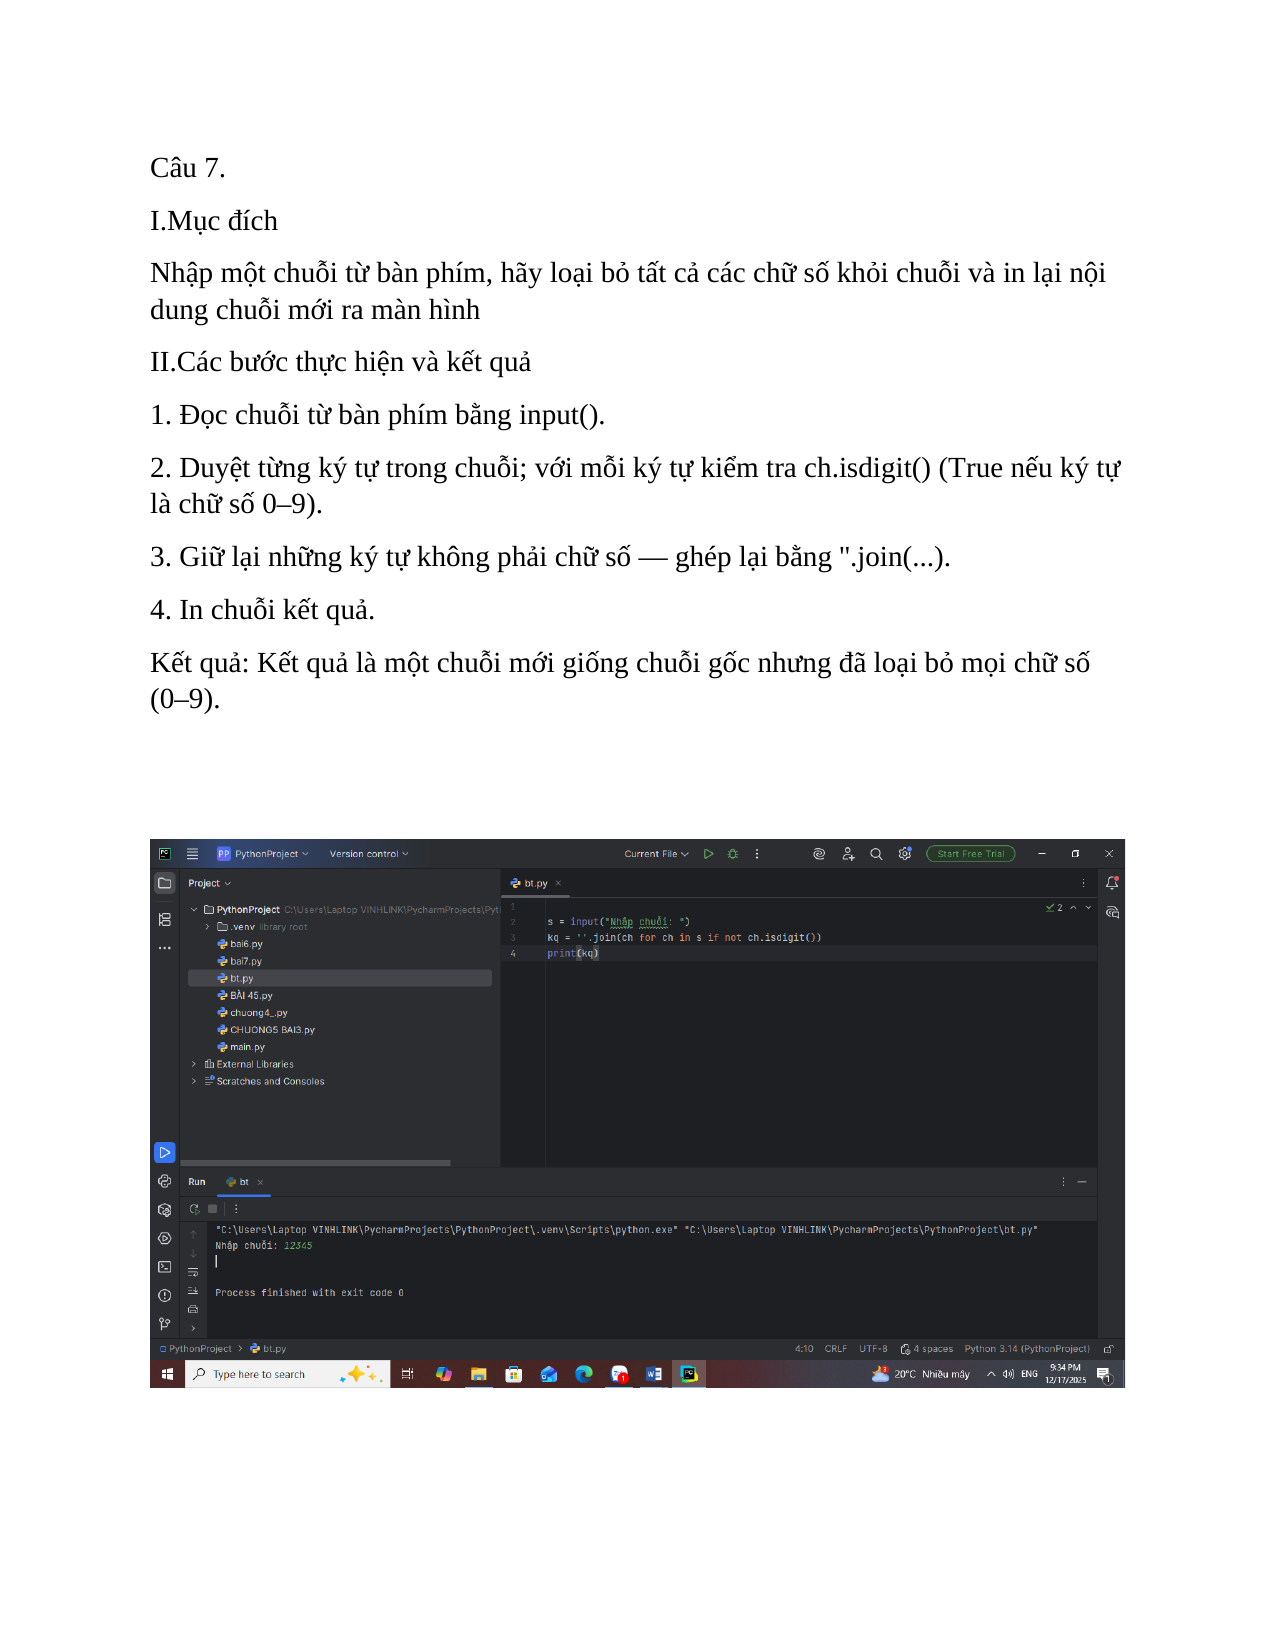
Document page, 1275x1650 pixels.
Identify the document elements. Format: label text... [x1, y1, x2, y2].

text II.Các bước thực hiện và kết quả [150, 344, 1125, 378]
text 2. Duyệt từng ký tự trong chuỗi; với mỗi ký tự kiểm tra ch.isdigit() (True nếu ký tự là chữ số 0–9). [150, 450, 1125, 520]
picture [150, 839, 1125, 1388]
text 4. In chuỗi kết quả. [150, 592, 1125, 626]
text 1. Đọc chuỗi từ bàn phím bằng input(). [150, 397, 1125, 431]
text Câu 7. [150, 150, 1125, 183]
text I.Mục đích [150, 203, 1125, 236]
text 3. Giữ lại những ký tự không phải chữ số — ghép lại bằng ''.join(...). [150, 539, 1125, 573]
text Kết quả: Kết quả là một chuỗi mới giống chuỗi gốc nhưng đã loại bỏ mọi chữ số (0–9). [150, 645, 1125, 714]
text Nhập một chuỗi từ bàn phím, hãy loại bỏ tất cả các chữ số khỏi chuỗi và in lại nội dung chuỗi mới ra màn hình [150, 256, 1125, 325]
